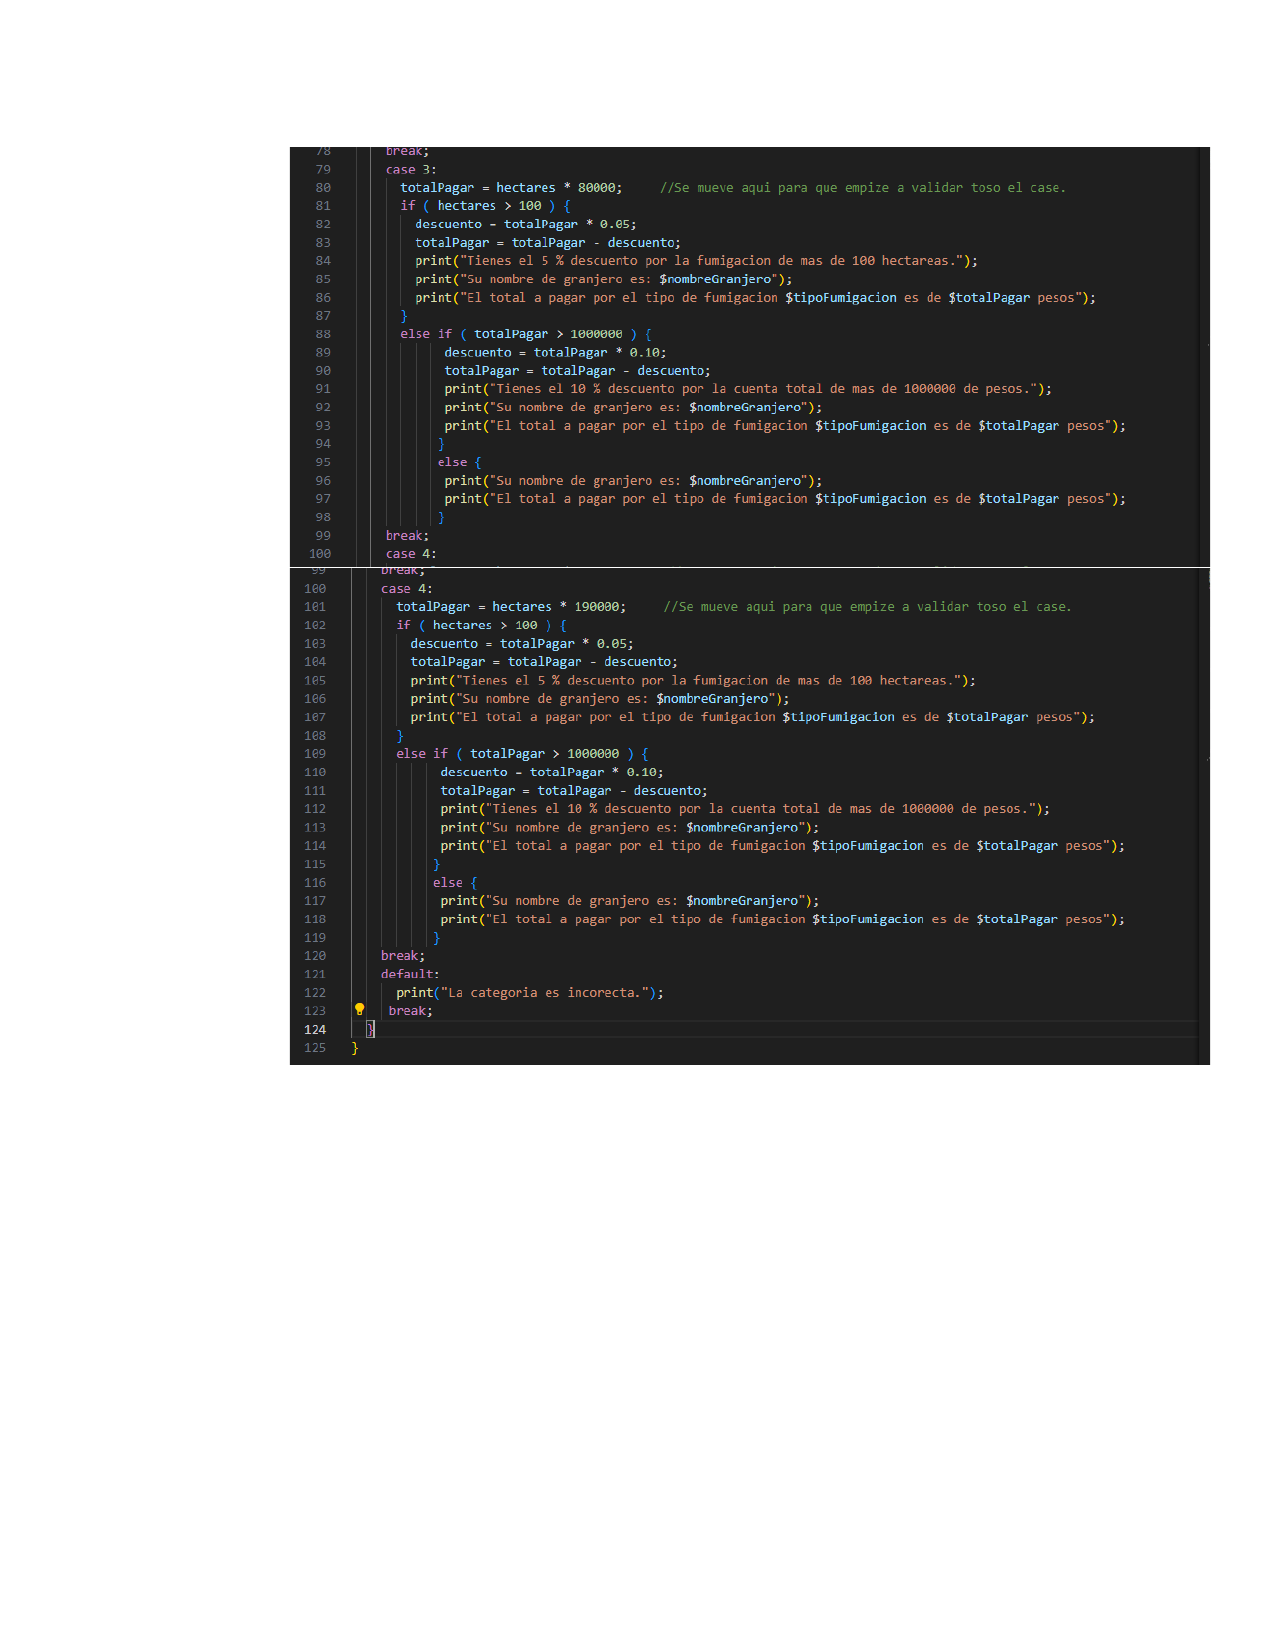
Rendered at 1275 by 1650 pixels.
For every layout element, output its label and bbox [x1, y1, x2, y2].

picture [289, 147, 1211, 567]
picture [289, 568, 1211, 1065]
